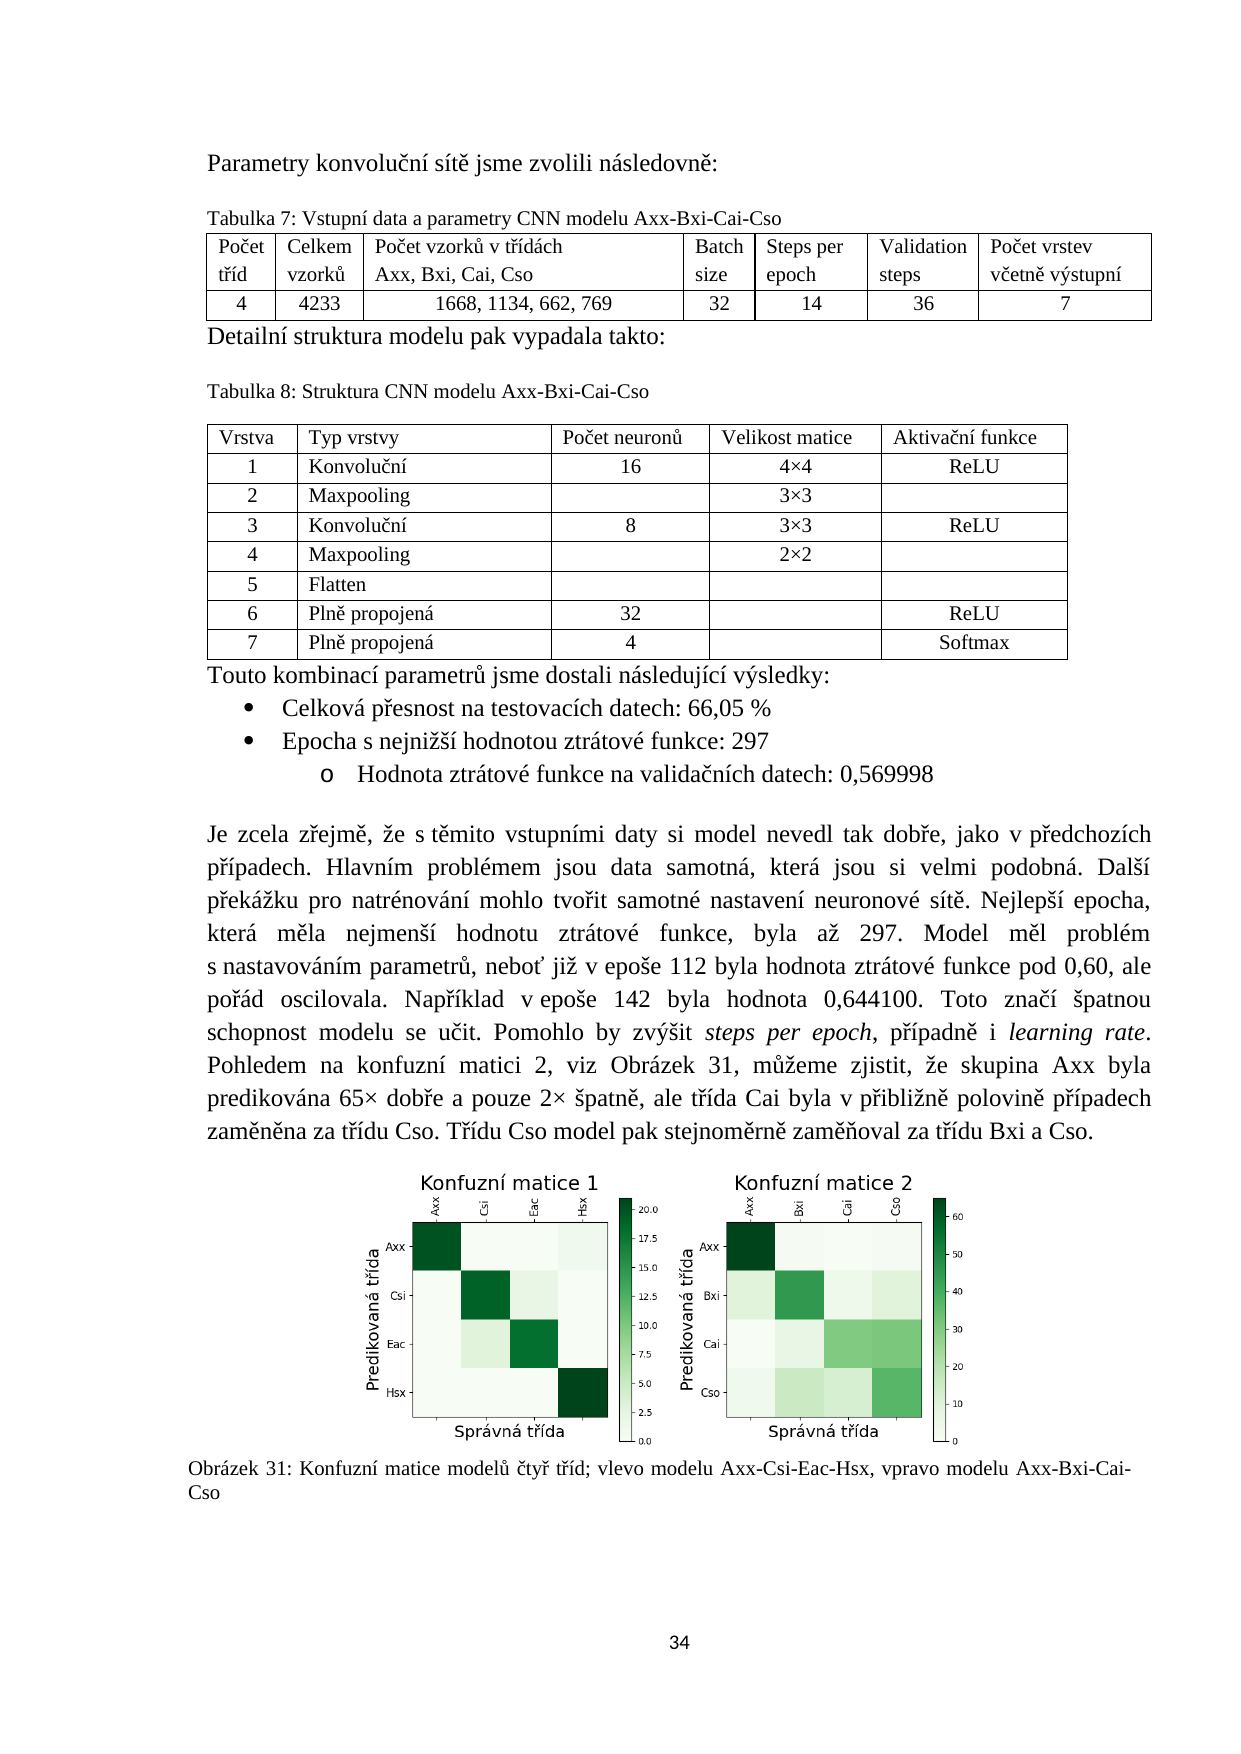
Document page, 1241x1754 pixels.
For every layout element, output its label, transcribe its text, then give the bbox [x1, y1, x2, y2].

table_cell [882, 484, 1067, 512]
table_cell 4×4 [710, 454, 881, 482]
text Detailní struktura modelu pak vypadala takto: [207, 321, 1152, 349]
table_cell 8 [552, 513, 709, 541]
table_cell 3×3 [710, 484, 881, 512]
table_cell 32 [552, 601, 709, 629]
table_cell [710, 572, 881, 600]
table_cell Konvoluční [298, 513, 551, 541]
table_cell Plně propojená [298, 630, 551, 659]
table_cell 3 [208, 513, 297, 541]
table_header Validation steps [868, 234, 978, 290]
table_header Batch size [684, 234, 754, 290]
table_header Aktivační funkce [882, 425, 1067, 453]
table_cell ReLU [882, 601, 1067, 629]
text Parametry konvoluční sítě jsme zvolili následovně: [207, 148, 1152, 176]
table_cell [710, 601, 881, 629]
table_header Vrstva [208, 425, 297, 453]
list Epocha s nejnižší hodnotou ztrátové funkce: 297 [244, 726, 1152, 754]
table_cell 7 [208, 630, 297, 659]
table_cell 32 [684, 291, 754, 320]
table_cell ReLU [882, 513, 1067, 541]
table_cell 16 [552, 454, 709, 482]
table_cell 6 [208, 601, 297, 629]
text Je zcela zřejmě, že s těmito vstupními daty si model nevedl tak dobře, jako v předchozích případech. Hlavním problémem jsou data samotná, která jsou si velmi podobná. Další překážku pro natrénování mohlo tvořit samotné nastavení neuronové sítě. Nejlepší epocha, která měla nejmenší hodnotu ztrátové funkce, byla až 297. Model měl problém s nastavováním parametrů, neboť již v epoše 112 byla hodnota ztrátové funkce pod 0,60, ale pořád oscilovala. Například v epoše 142 byla hodnota 0,644100. Toto značí špatnou schopnost modelu se učit. Pomohlo by zvýšit steps per epoch, případně i learning rate. Pohledem na konfuzní matici 2, viz Obrázek 31, můžeme zjistit, že skupina Axx byla predikována 65× dobře a pouze 2× špatně, ale třída Cai byla v přibližně polovině případech zaměněna za třídu Cso. Třídu Cso model pak stejnoměrně zaměňoval za třídu Bxi a Cso. [207, 819, 1152, 1145]
table_header Počet vzorků v třídách Axx, Bxi, Cai, Cso [364, 234, 683, 290]
table_cell [882, 542, 1067, 571]
table_cell 3×3 [710, 513, 881, 541]
table_cell 7 [979, 291, 1151, 320]
table_cell 1 [208, 454, 297, 482]
table_header Počet vrstev včetně výstupní [979, 234, 1151, 290]
list Hodnota ztrátové funkce na validačních datech: 0,569998 [319, 759, 1152, 789]
table_header Počet tříd [207, 234, 275, 290]
table_cell [710, 630, 881, 659]
text Tabulka 7: Vstupní data a parametry CNN modelu Axx-Bxi-Cai-Cso [207, 206, 1152, 230]
table_cell 4233 [276, 291, 363, 320]
table_cell 14 [756, 291, 867, 320]
picture [365, 1155, 993, 1455]
table_cell Konvoluční [298, 454, 551, 482]
list Celková přesnost na testovacích datech: 66,05 % [244, 693, 1152, 721]
table_header Celkem vzorků [276, 234, 363, 290]
table_cell 4 [207, 291, 275, 320]
table_cell [882, 572, 1067, 600]
table_header Velikost matice [710, 425, 881, 453]
table_cell 4 [552, 630, 709, 659]
table_cell Plně propojená [298, 601, 551, 629]
table_cell Maxpooling [298, 542, 551, 571]
text Tabulka 8: Struktura CNN modelu Axx-Bxi-Cai-Cso [207, 379, 1152, 403]
table_cell Softmax [882, 630, 1067, 659]
table_header Počet neuronů [552, 425, 709, 453]
table_cell [552, 572, 709, 600]
table_cell 36 [868, 291, 978, 320]
table_cell Maxpooling [298, 484, 551, 512]
table_cell ReLU [882, 454, 1067, 482]
table_cell Flatten [298, 572, 551, 600]
table_header Steps per epoch [756, 234, 867, 290]
table_cell 4 [208, 542, 297, 571]
table_header Typ vrstvy [298, 425, 551, 453]
table_cell 2 [208, 484, 297, 512]
table_cell [552, 542, 709, 571]
table_cell 5 [208, 572, 297, 600]
table_cell 2×2 [710, 542, 881, 571]
list Touto kombinací parametrů jsme dostali následující výsledky: [207, 660, 1152, 688]
table_cell 1668, 1134, 662, 769 [364, 291, 683, 320]
table_cell [552, 484, 709, 512]
